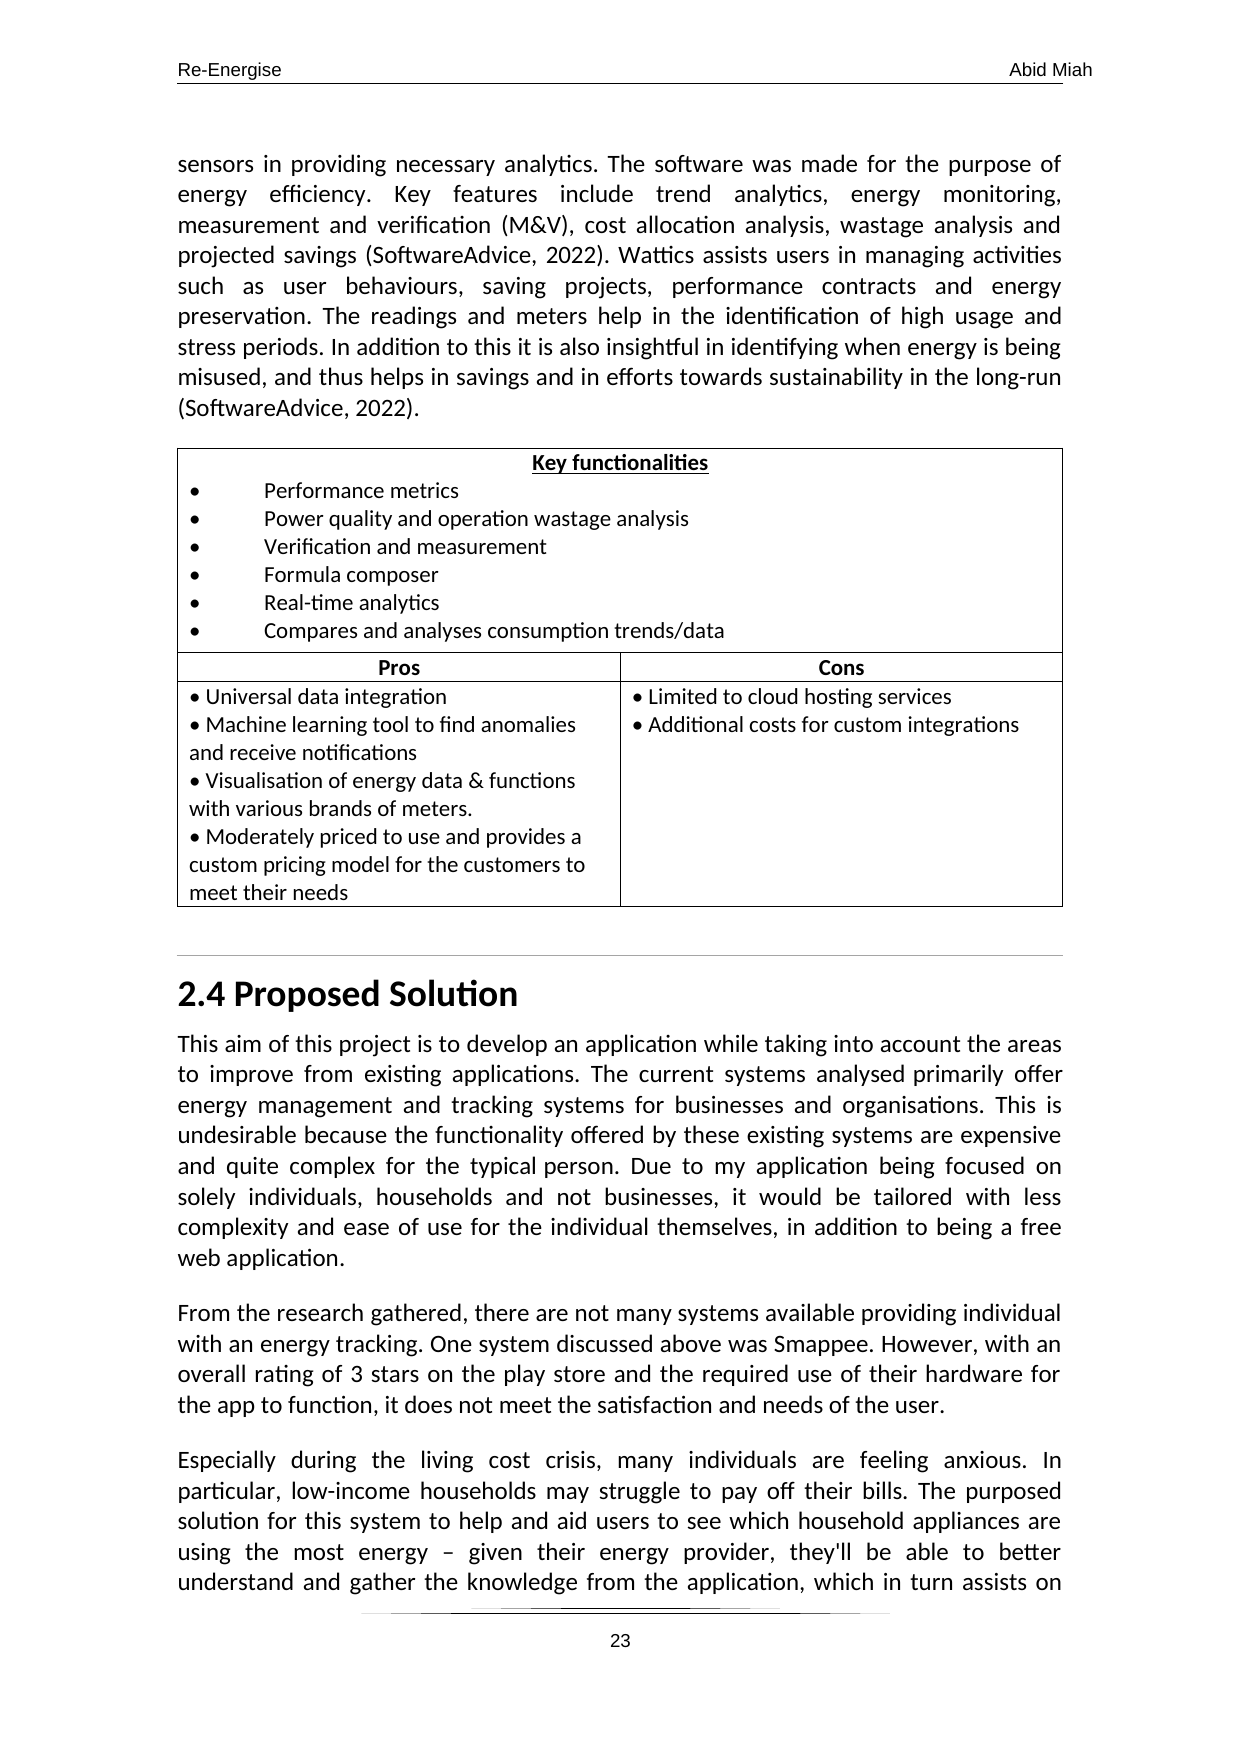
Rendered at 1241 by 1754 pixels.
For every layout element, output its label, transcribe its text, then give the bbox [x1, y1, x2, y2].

text From the research gathered, there are not many systems available providing individual with an energy tracking. One system discussed above was Smappee. However, with an overall rating of 3 stars on the play store and the required use of their hardware for the app to function, it does not meet the satisfaction and needs of the user. [177, 1297, 1063, 1419]
table_cell Pros [178, 653, 620, 681]
table_cell Cons [621, 653, 1062, 681]
table_cell • Universal data integration • Machine learning tool to find anomalies and receive notifications • Visualisation of energy data & functions with various brands of meters. • Moderately priced to use and provides a custom pricing model for the customers to meet their needs [178, 682, 620, 906]
table_header Key functionalities • Performance metrics • Power quality and operation wastage analysis • Verification and measurement • Formula composer • Real-time analytics • Compares and analyses consumption trends/data [178, 449, 1062, 652]
text This aim of this project is to develop an application while taking into account the areas to improve from existing applications. The current systems analysed primarily offer energy management and tracking systems for businesses and organisations. This is undesirable because the functionality offered by these existing systems are expensive and quite complex for the typical person. Due to my application being focused on solely individuals, households and not businesses, it would be tailored with less complexity and ease of use for the individual themselves, in addition to being a free web application. [177, 1028, 1063, 1272]
table_cell • Limited to cloud hosting services • Additional costs for custom integrations [621, 682, 1062, 906]
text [177, 1444, 1063, 1597]
subtitle Proposed Solution [177, 970, 1063, 1016]
